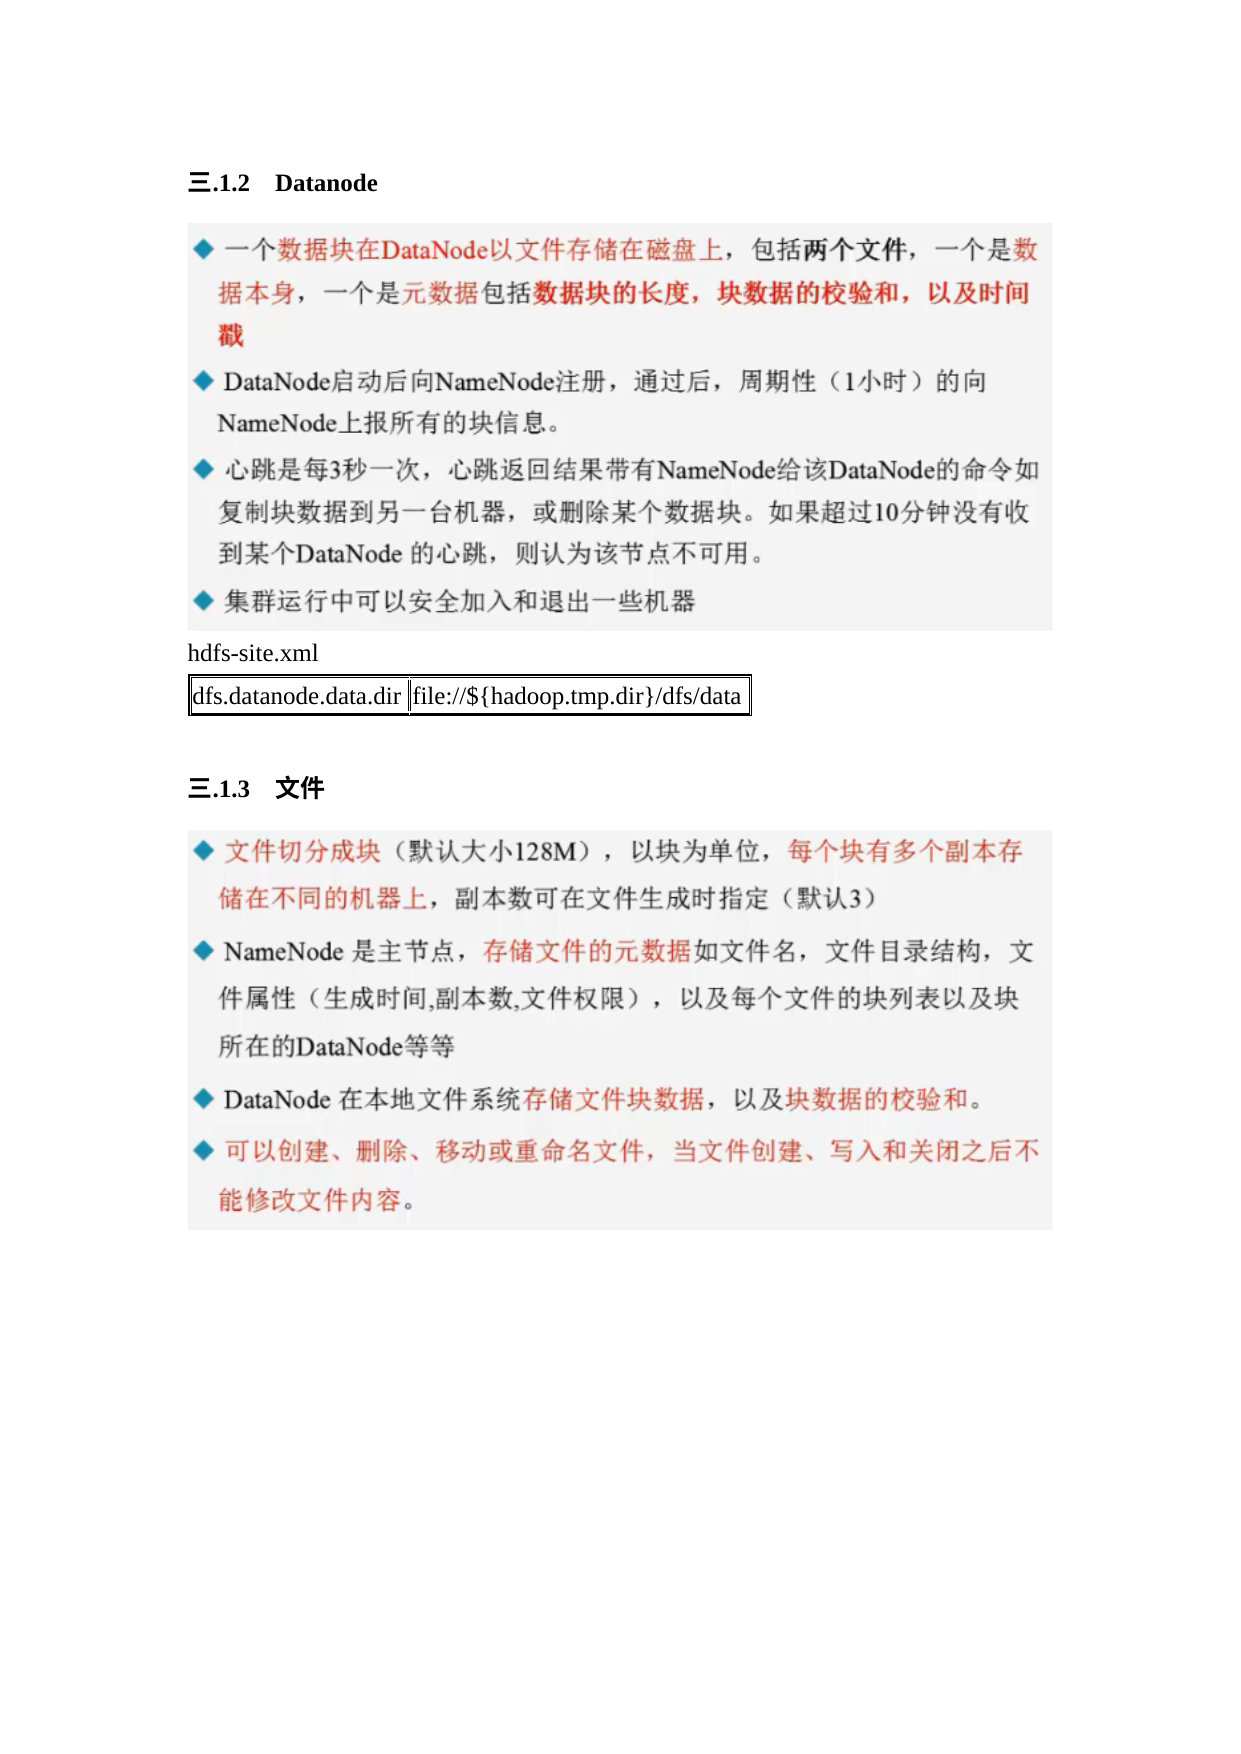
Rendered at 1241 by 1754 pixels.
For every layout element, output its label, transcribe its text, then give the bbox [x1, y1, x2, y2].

table_header dfs.datanode.data.dir [192, 678, 410, 713]
subtitle Datanode [187, 162, 1053, 198]
subtitle 文件 [187, 768, 1053, 804]
table_header file://${hadoop.tmp.dir}/dfs/data [410, 678, 749, 713]
picture [187, 223, 1053, 631]
picture [187, 830, 1053, 1230]
text hdfs-site.xml [187, 638, 1053, 667]
